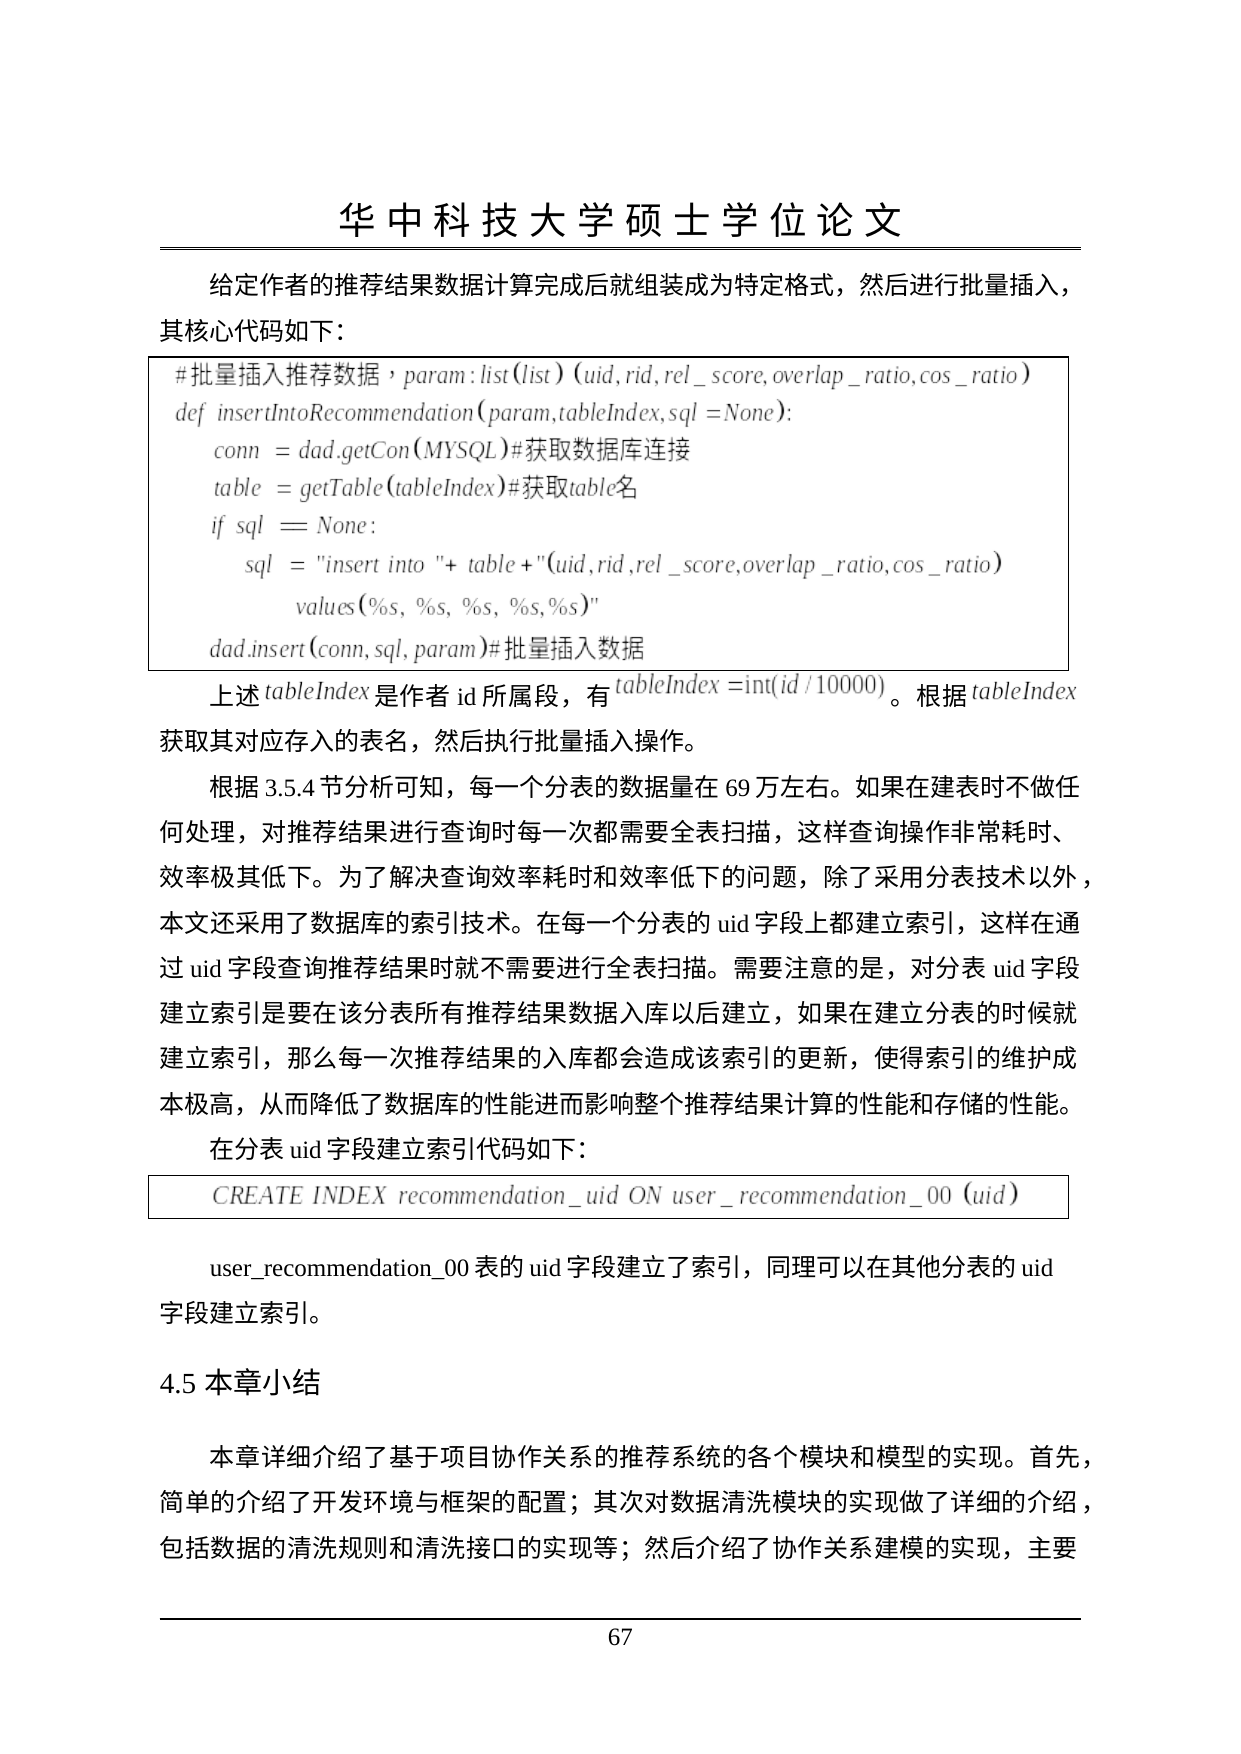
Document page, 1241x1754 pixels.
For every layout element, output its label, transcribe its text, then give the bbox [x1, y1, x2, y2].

text 上述是作者id所属段，有。根据获取其对应存入的表名，然后执行批量插入操作。 [159, 671, 1081, 758]
text 根据3.5.4节分析可知，每一个分表的数据量在69万左右。如果在建表时不做任何处理，对推荐结果进行查询时每一次都需要全表扫描，这样查询操作非常耗时、效率极其低下。为了解决查询效率耗时和效率低下的问题，除了采用分表技术以外，本文还采用了数据库的索引技术。在每一个分表的uid字段上都建立索引，这样在通过uid字段查询推荐结果时就不需要进行全表扫描。需要注意的是，对分表uid字段建立索引是要在该分表所有推荐结果数据入库以后建立，如果在建立分表的时候就建立索引，那么每一次推荐结果的入库都会造成该索引的更新，使得索引的维护成本极高，从而降低了数据库的性能进而影响整个推荐结果计算的性能和存储的性能。 [159, 767, 1081, 1121]
text user_recommendation_00表的uid字段建立了索引，同理可以在其他分表的uid字段建立索引。 [159, 1248, 1081, 1329]
table_header [149, 358, 1068, 670]
table_header [149, 1176, 1068, 1218]
text 在分表uid字段建立索引代码如下： [159, 1129, 1081, 1166]
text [159, 1437, 1081, 1564]
text 给定作者的推荐结果数据计算完成后就组装成为特定格式，然后进行批量插入，其核心代码如下： [159, 266, 1081, 347]
subtitle 本章小结 [159, 1359, 1081, 1402]
